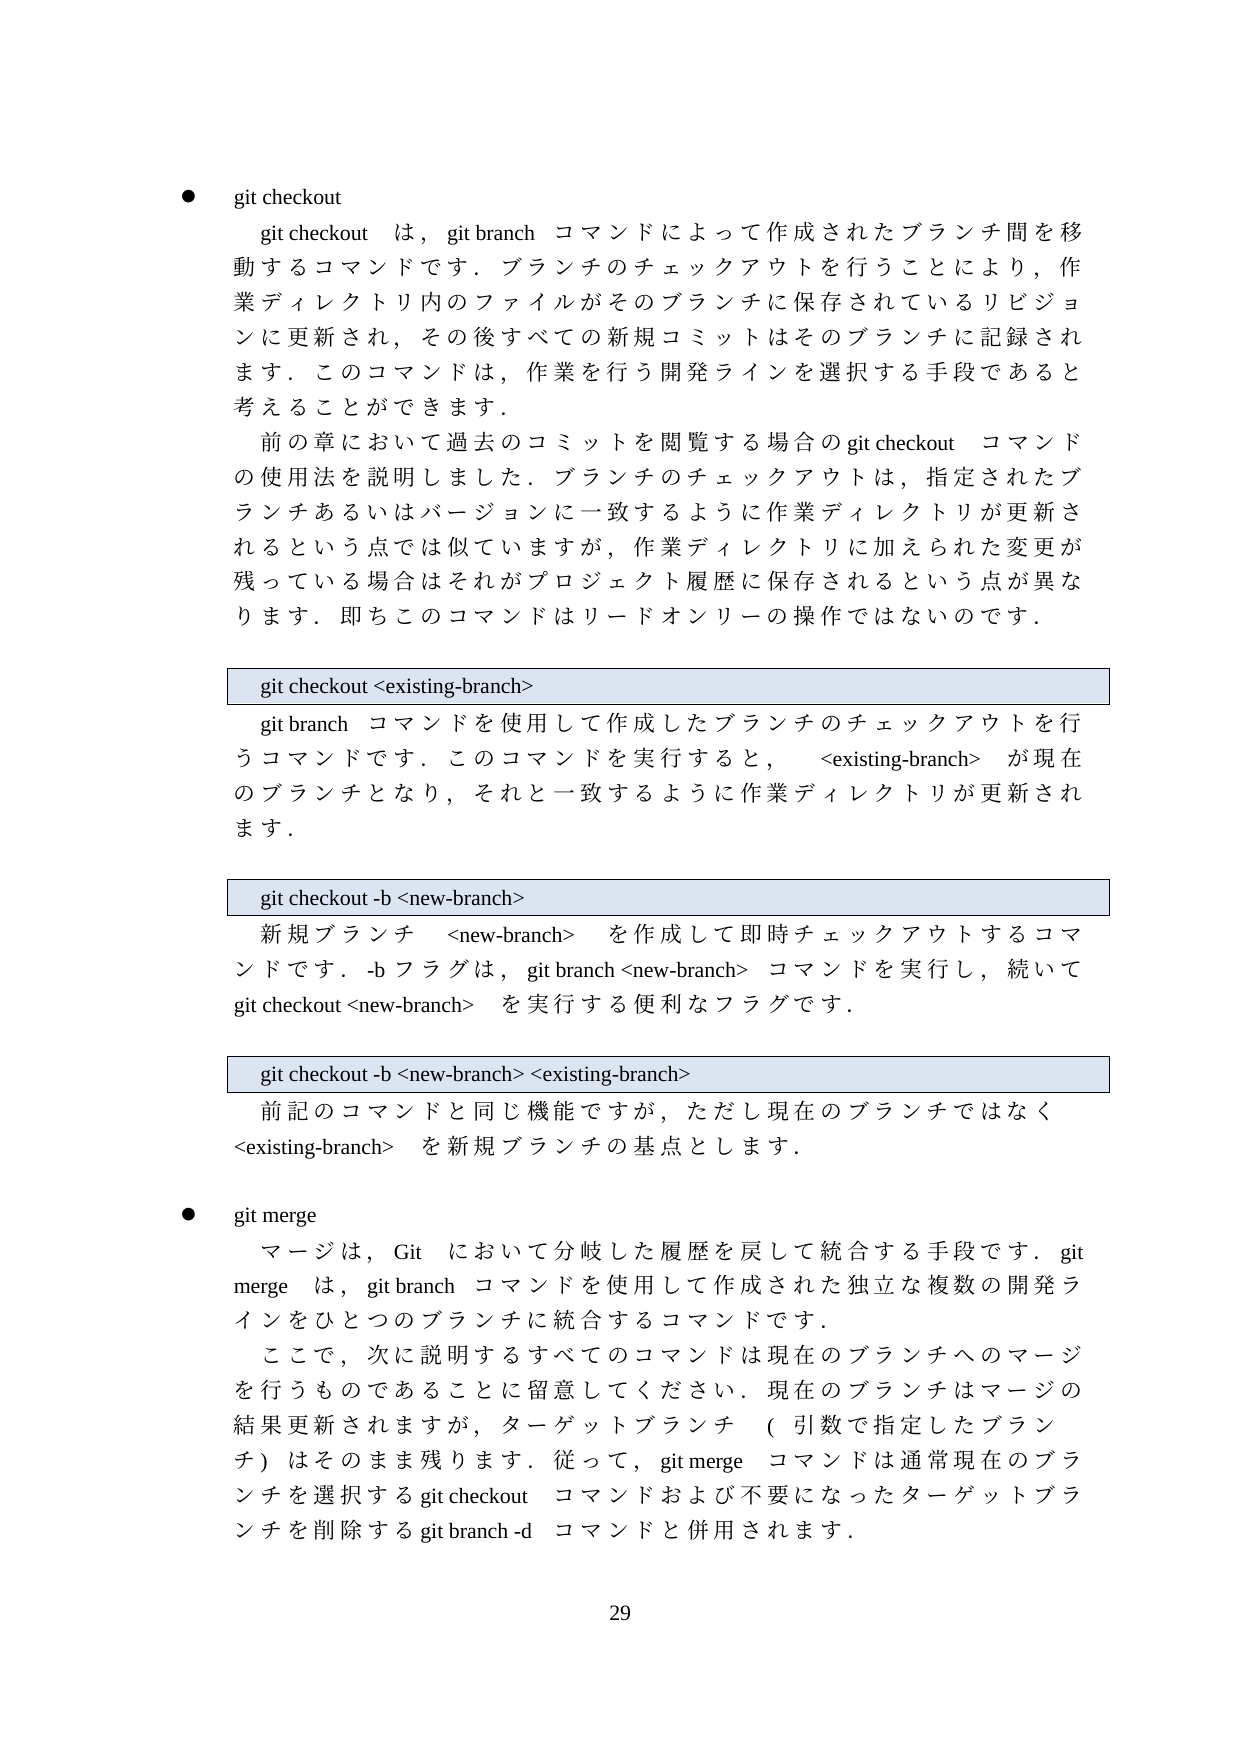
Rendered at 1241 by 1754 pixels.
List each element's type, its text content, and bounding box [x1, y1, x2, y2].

list 前記のコマンドと同じ機能ですが，ただし現在のブランチではなく <existing-branch> を新規ブランチの基点とします． [221, 1093, 1087, 1162]
list git checkoutは，git branchコマンドによって作成されたブランチ間を移動するコマンドです．ブランチのチェックアウトを行うことにより，作業ディレクトリ内のファイルがそのブランチに保存されているリビジョンに更新され，その後すべての新規コミットはそのブランチに記録されます．このコマンドは，作業を行う開発ラインを選択する手段であると考えることができます． [221, 214, 1087, 423]
list ここで，次に説明するすべてのコマンドは現在のブランチへのマージを行うものであることに留意してください．現在のブランチはマージの結果更新されますが，ターゲットブランチ (引数で指定したブランチ) はそのまま残ります．従って，git mergeコマンドは通常現在のブランチを選択するgit checkoutコマンドおよび不要になったターゲットブランチを削除するgit branch -dコマンドと併用されます． [221, 1337, 1087, 1546]
list git branchコマンドを使用して作成したブランチのチェックアウトを行うコマンドです．このコマンドを実行すると， <existing-branch> が現在のブランチとなり，それと一致するように作業ディレクトリが更新されます． [221, 704, 1087, 844]
list マージは，Gitにおいて分岐した履歴を戻して統合する手段です．git mergeは，git branchコマンドを使用して作成された独立な複数の開発ラインをひとつのブランチに統合するコマンドです． [221, 1232, 1087, 1337]
table_header git checkout -b <new-branch> <existing-branch> [228, 1057, 1109, 1092]
list 新規ブランチ <new-branch> を作成して即時チェックアウトするコマンドです．-bフラグは，git branch <new-branch> コマンドを実行し，続いてgit checkout <new-branch> を実行する便利なフラグです． [221, 916, 1087, 1021]
table_header git checkout -b <new-branch> [228, 880, 1109, 915]
table_header git checkout <existing-branch> [228, 669, 1109, 703]
list git merge [177, 1197, 1087, 1232]
list 前の章において過去のコミットを閲覧する場合のgit checkoutコマンドの使用法を説明しました．ブランチのチェックアウトは，指定されたブランチあるいはバージョンに一致するように作業ディレクトリが更新されるという点では似ていますが，作業ディレクトリに加えられた変更が残っている場合はそれがプロジェクト履歴に保存されるという点が異なります．即ちこのコマンドはリードオンリーの操作ではないのです． [221, 423, 1087, 633]
list git checkout [177, 179, 1087, 214]
